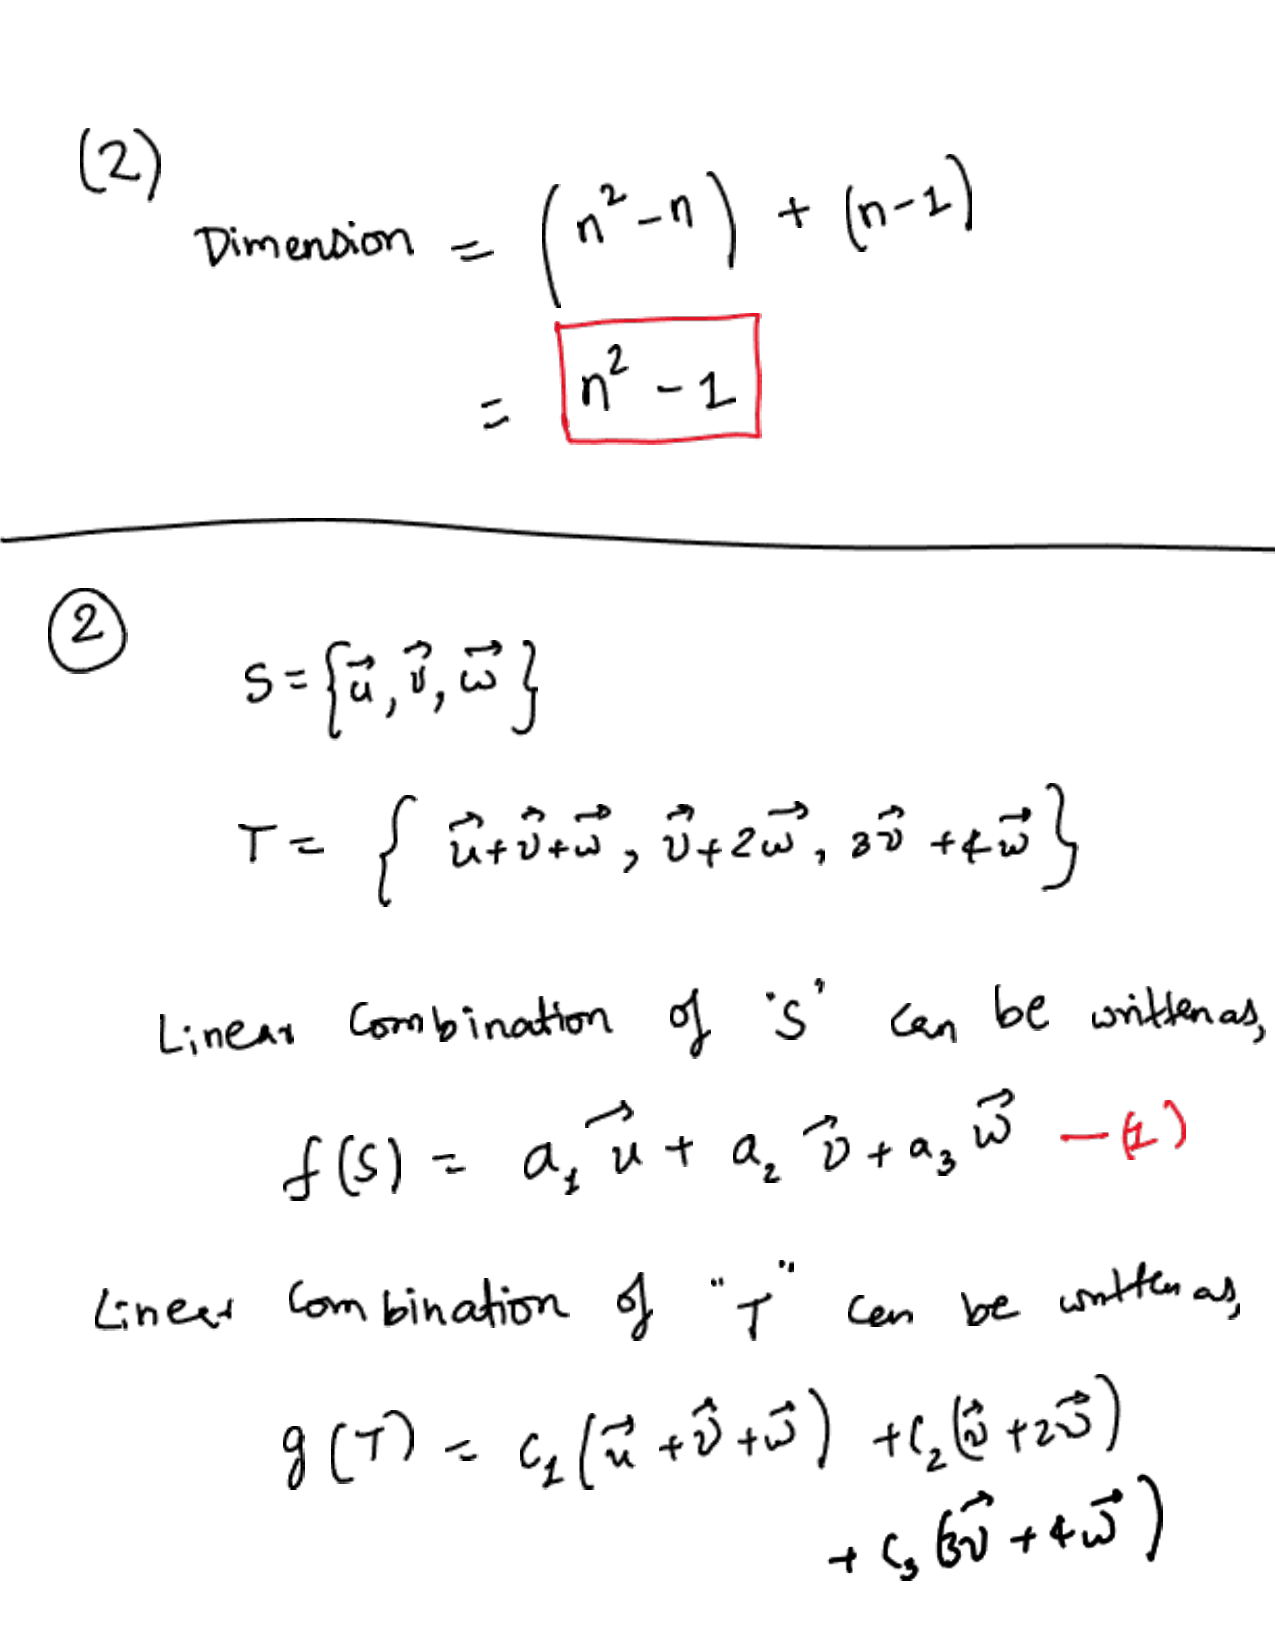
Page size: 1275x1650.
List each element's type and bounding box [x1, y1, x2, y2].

picture [520, 1413, 636, 1490]
picture [612, 1141, 643, 1174]
picture [659, 1374, 1163, 1581]
picture [283, 1135, 377, 1201]
picture [432, 996, 616, 1042]
picture [245, 640, 538, 741]
picture [193, 221, 414, 269]
picture [480, 398, 511, 431]
picture [80, 128, 161, 203]
picture [731, 801, 825, 866]
picture [554, 313, 762, 445]
picture [95, 1288, 234, 1331]
picture [432, 1154, 466, 1174]
picture [961, 1292, 1021, 1326]
picture [350, 1002, 423, 1040]
picture [331, 1410, 414, 1484]
picture [289, 1278, 570, 1328]
picture [388, 1137, 401, 1194]
picture [238, 824, 324, 864]
picture [852, 783, 1079, 892]
picture [910, 1087, 1015, 1176]
picture [846, 154, 972, 252]
picture [1060, 1261, 1240, 1320]
picture [1092, 986, 1266, 1045]
picture [848, 1295, 913, 1327]
picture [585, 1100, 634, 1128]
picture [542, 184, 561, 308]
picture [891, 1003, 957, 1043]
picture [378, 795, 418, 907]
picture [665, 1136, 693, 1167]
picture [445, 1440, 479, 1461]
picture [0, 518, 1275, 554]
picture [283, 1426, 305, 1490]
picture [670, 987, 711, 1059]
picture [1059, 1100, 1186, 1160]
picture [766, 978, 825, 1040]
picture [48, 588, 128, 674]
picture [995, 984, 1049, 1031]
picture [733, 1134, 782, 1183]
picture [711, 1260, 794, 1341]
picture [449, 804, 722, 873]
picture [778, 197, 812, 228]
picture [160, 1014, 294, 1057]
picture [577, 171, 736, 270]
picture [803, 1115, 893, 1172]
picture [451, 240, 494, 262]
picture [617, 1272, 653, 1341]
picture [524, 1142, 582, 1195]
